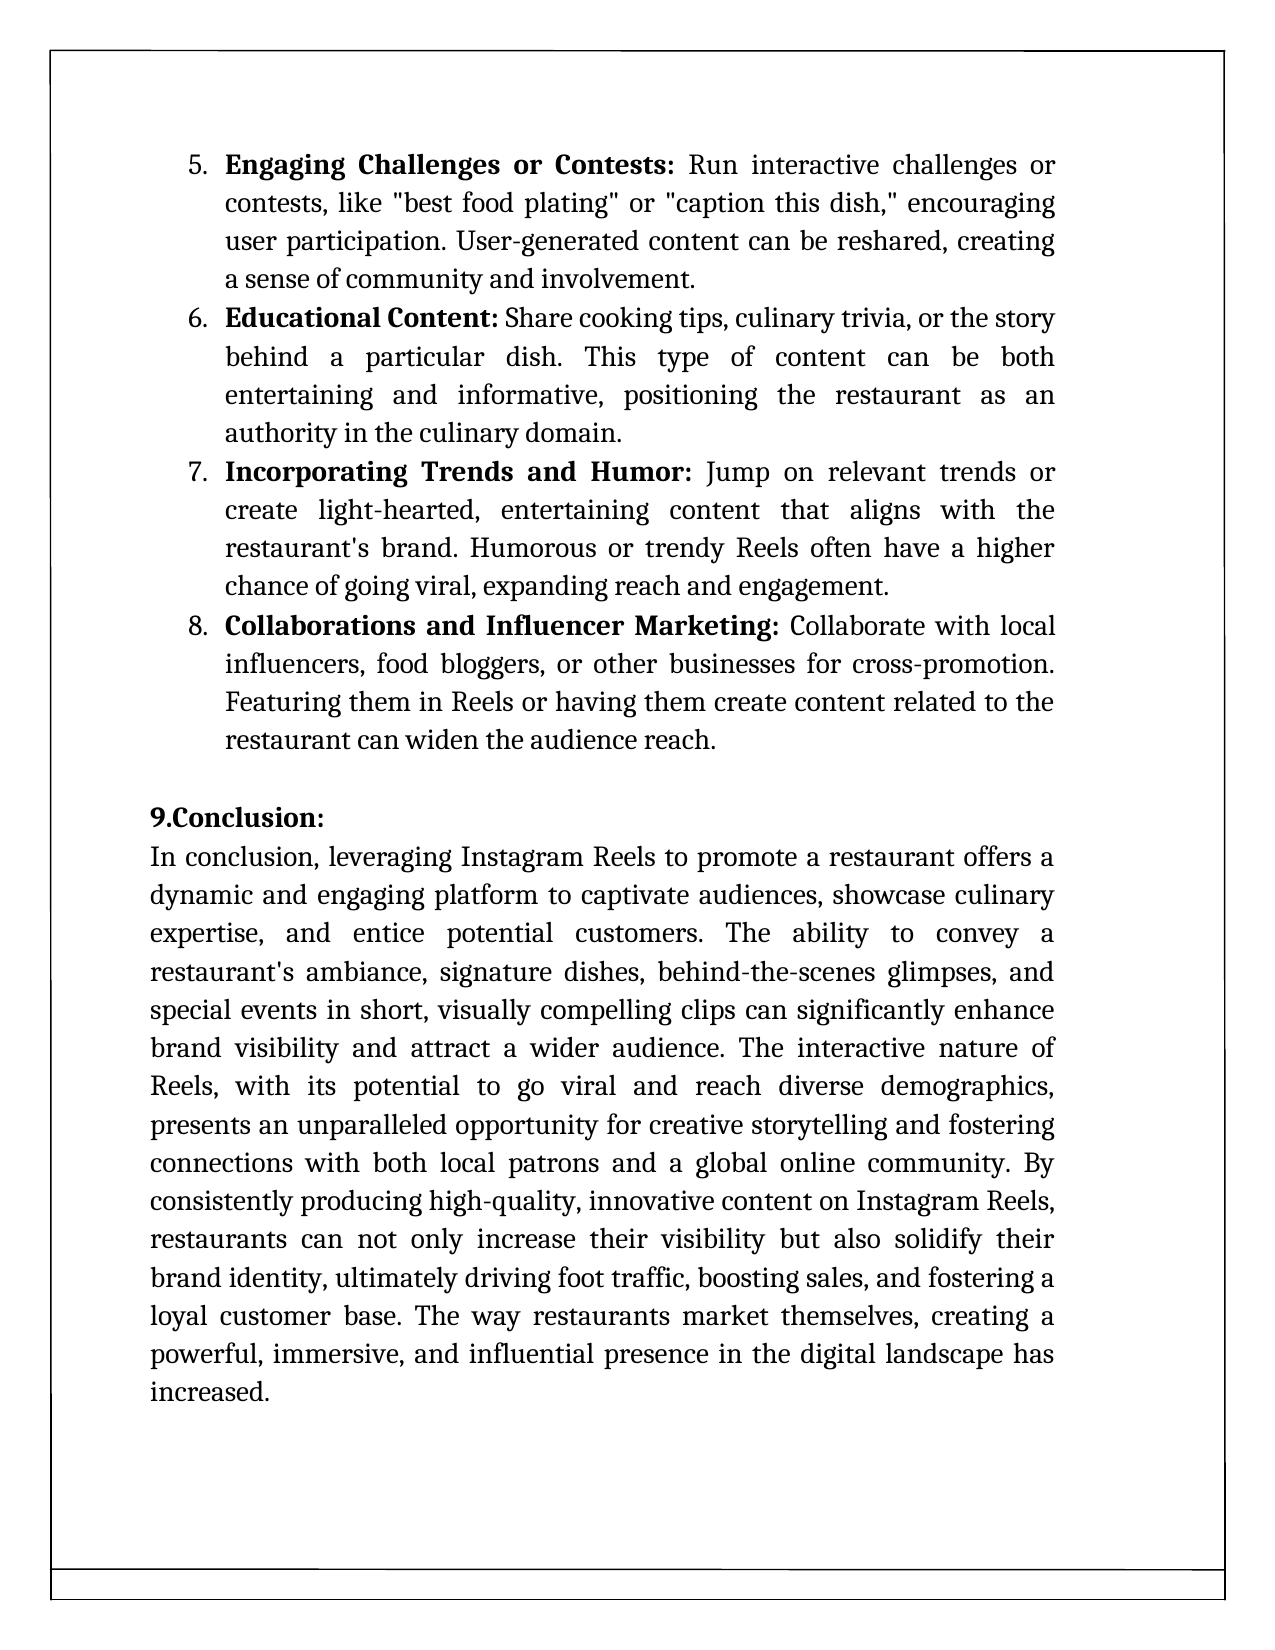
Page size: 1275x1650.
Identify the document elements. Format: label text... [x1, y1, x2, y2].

list Engaging Challenges or Contests: Run interactive challenges or contests, like "best food plating" or "caption this dish," encouraging user participation. User-generated content can be reshared, creating a sense of community and involvement. [188, 148, 1056, 296]
text 9.Conclusion: [150, 801, 1125, 834]
list Collaborations and Influencer Marketing: Collaborate with local influencers, food bloggers, or other businesses for cross-promotion. Featuring them in Reels or having them create content related to the restaurant can widen the audience reach. [188, 609, 1056, 757]
list Incorporating Trends and Humor: Jump on relevant trends or create light-hearted, entertaining content that aligns with the restaurant's brand. Humorous or trendy Reels often have a higher chance of going viral, expanding reach and engagement. [188, 455, 1056, 603]
list Educational Content: Share cooking tips, culinary trivia, or the story behind a particular dish. This type of content can be both entertaining and informative, positioning the restaurant as an authority in the culinary domain. [188, 302, 1056, 450]
text In conclusion, leveraging Instagram Reels to promote a restaurant offers a dynamic and engaging platform to captivate audiences, showcase culinary expertise, and entice potential customers. The ability to convey a restaurant's ambiance, signature dishes, behind-the-scenes glimpses, and special events in short, visually compelling clips can significantly enhance brand visibility and attract a wider audience. The interactive nature of Reels, with its potential to go viral and reach diverse demographics, presents an unparalleled opportunity for creative storytelling and fostering connections with both local patrons and a global online community. By consistently producing high-quality, innovative content on Instagram Reels, restaurants can not only increase their visibility but also solidify their brand identity, ultimately driving foot traffic, boosting sales, and fostering a loyal customer base. The way restaurants market themselves, creating a powerful, immersive, and influential presence in the digital landscape has increased. [150, 840, 1056, 1409]
